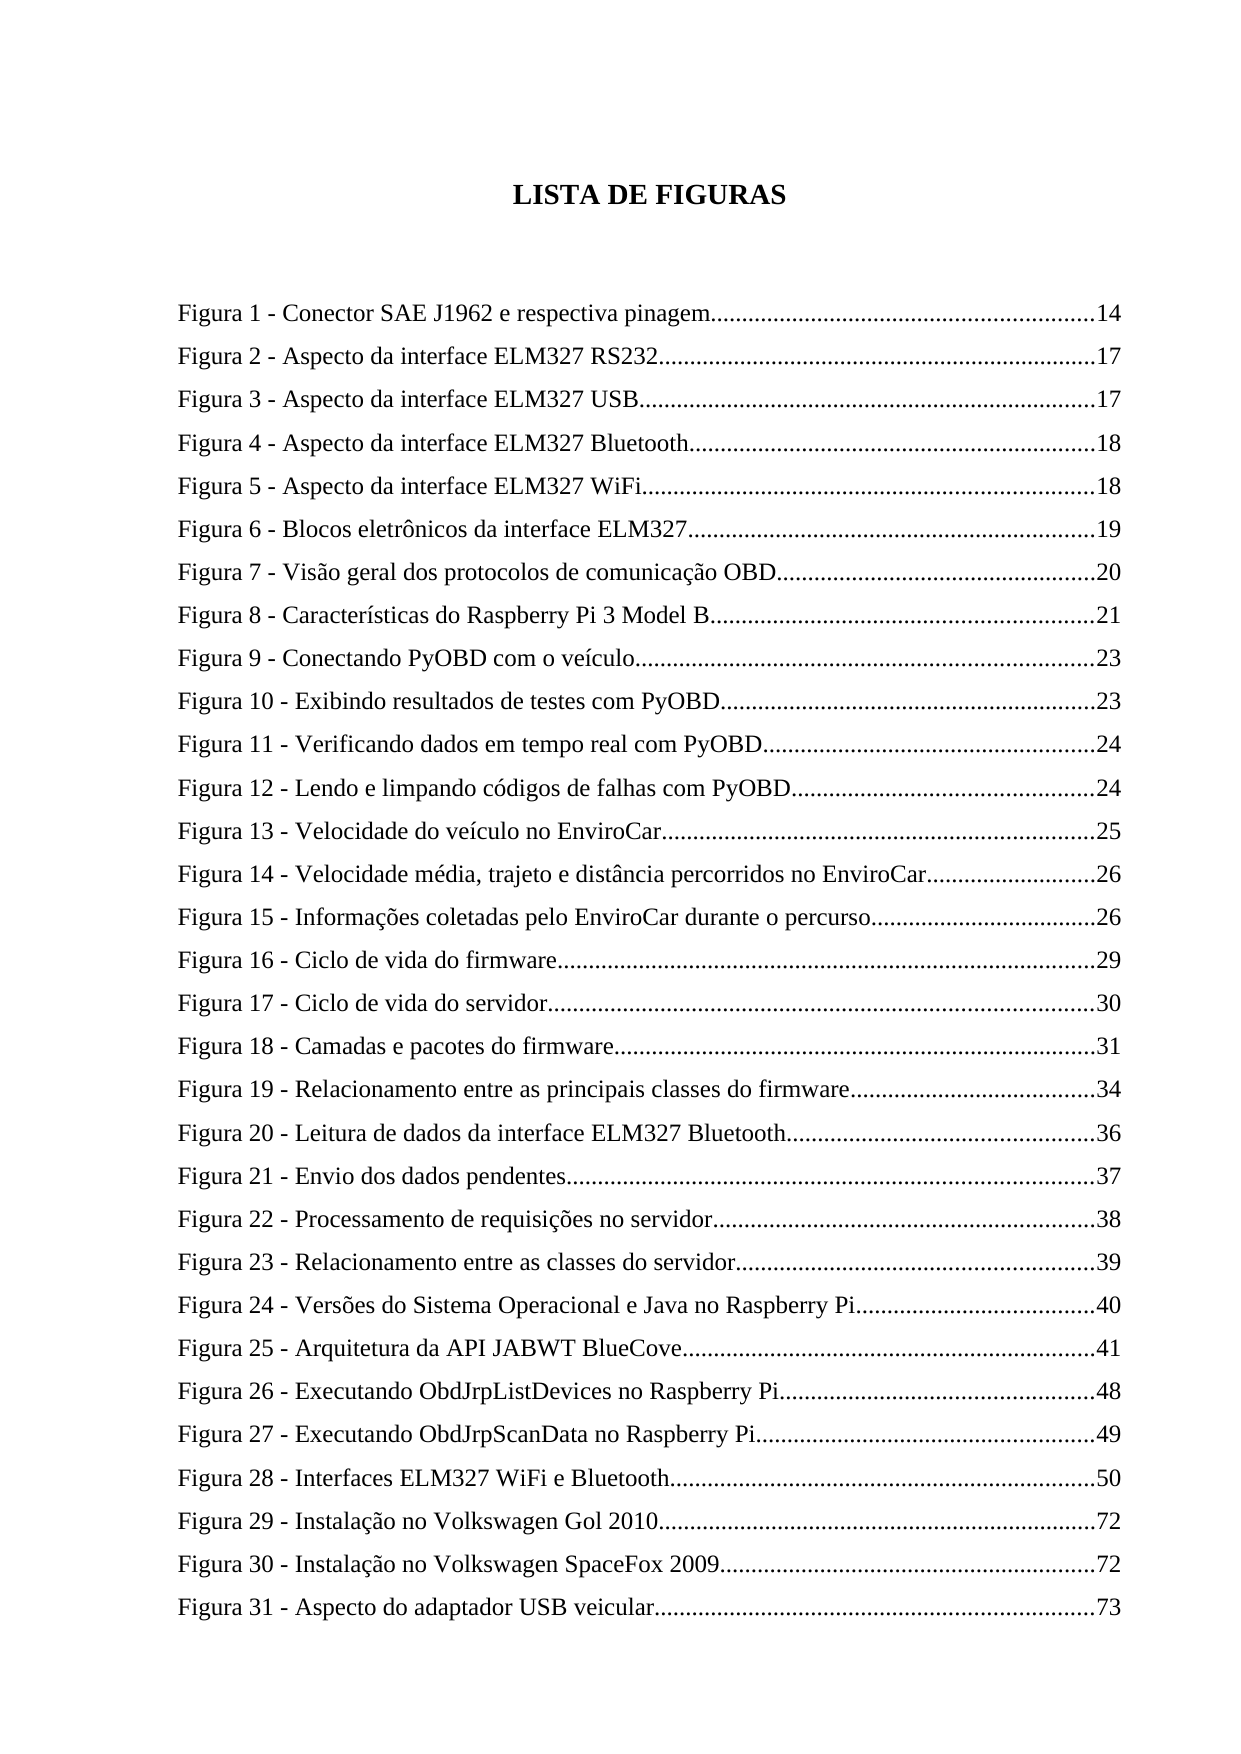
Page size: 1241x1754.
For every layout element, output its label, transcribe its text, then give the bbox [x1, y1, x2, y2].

text Figura 1 - Conector SAE J1962 e respectiva pinagem 14 [177, 298, 1122, 327]
text Figura 29 - Instalação no Volkswagen Gol 2010 72 [177, 1506, 1122, 1534]
text Figura 9 - Conectando PyOBD com o veículo 23 [177, 643, 1122, 672]
text Figura 13 - Velocidade do veículo no EnviroCar 25 [177, 816, 1122, 844]
text Figura 14 - Velocidade média, trajeto e distância percorridos no EnviroCar 26 [177, 859, 1122, 888]
text Figura 17 - Ciclo de vida do servidor 30 [177, 988, 1122, 1017]
text Figura 10 - Exibindo resultados de testes com PyOBD 23 [177, 686, 1122, 715]
text Figura 26 - Executando ObdJrpListDevices no Raspberry Pi 48 [177, 1376, 1122, 1405]
text Figura 20 - Leitura de dados da interface ELM327 Bluetooth 36 [177, 1118, 1122, 1146]
text Figura 5 - Aspecto da interface ELM327 WiFi 18 [177, 471, 1122, 499]
text Figura 22 - Processamento de requisições no servidor 38 [177, 1204, 1122, 1233]
text Figura 19 - Relacionamento entre as principais classes do firmware 34 [177, 1074, 1122, 1103]
text Figura 7 - Visão geral dos protocolos de comunicação OBD 20 [177, 557, 1122, 586]
text Figura 25 - Arquitetura da API JABWT BlueCove 41 [177, 1333, 1122, 1362]
text Figura 18 - Camadas e pacotes do firmware 31 [177, 1031, 1122, 1060]
text Figura 15 - Informações coletadas pelo EnviroCar durante o percurso 26 [177, 902, 1122, 931]
list LISTA DE Figuras [177, 177, 1122, 211]
text Figura 24 - Versões do Sistema Operacional e Java no Raspberry Pi 40 [177, 1290, 1122, 1319]
text Figura 8 - Características do Raspberry Pi 3 Model B 21 [177, 600, 1122, 629]
text Figura 6 - Blocos eletrônicos da interface ELM327 19 [177, 514, 1122, 543]
text Figura 31 - Aspecto do adaptador USB veicular 73 [177, 1592, 1122, 1621]
text Figura 27 - Executando ObdJrpScanData no Raspberry Pi 49 [177, 1419, 1122, 1448]
text Figura 3 - Aspecto da interface ELM327 USB 17 [177, 384, 1122, 413]
text Figura 21 - Envio dos dados pendentes 37 [177, 1161, 1122, 1189]
text Figura 30 - Instalação no Volkswagen SpaceFox 2009 72 [177, 1549, 1122, 1578]
text Figura 2 - Aspecto da interface ELM327 RS232 17 [177, 341, 1122, 370]
text Figura 12 - Lendo e limpando códigos de falhas com PyOBD 24 [177, 773, 1122, 801]
text Figura 23 - Relacionamento entre as classes do servidor 39 [177, 1247, 1122, 1276]
text Figura 11 - Verificando dados em tempo real com PyOBD 24 [177, 729, 1122, 758]
text Figura 28 - Interfaces ELM327 WiFi e Bluetooth 50 [177, 1463, 1122, 1491]
text Figura 16 - Ciclo de vida do firmware 29 [177, 945, 1122, 974]
text Figura 4 - Aspecto da interface ELM327 Bluetooth 18 [177, 428, 1122, 456]
